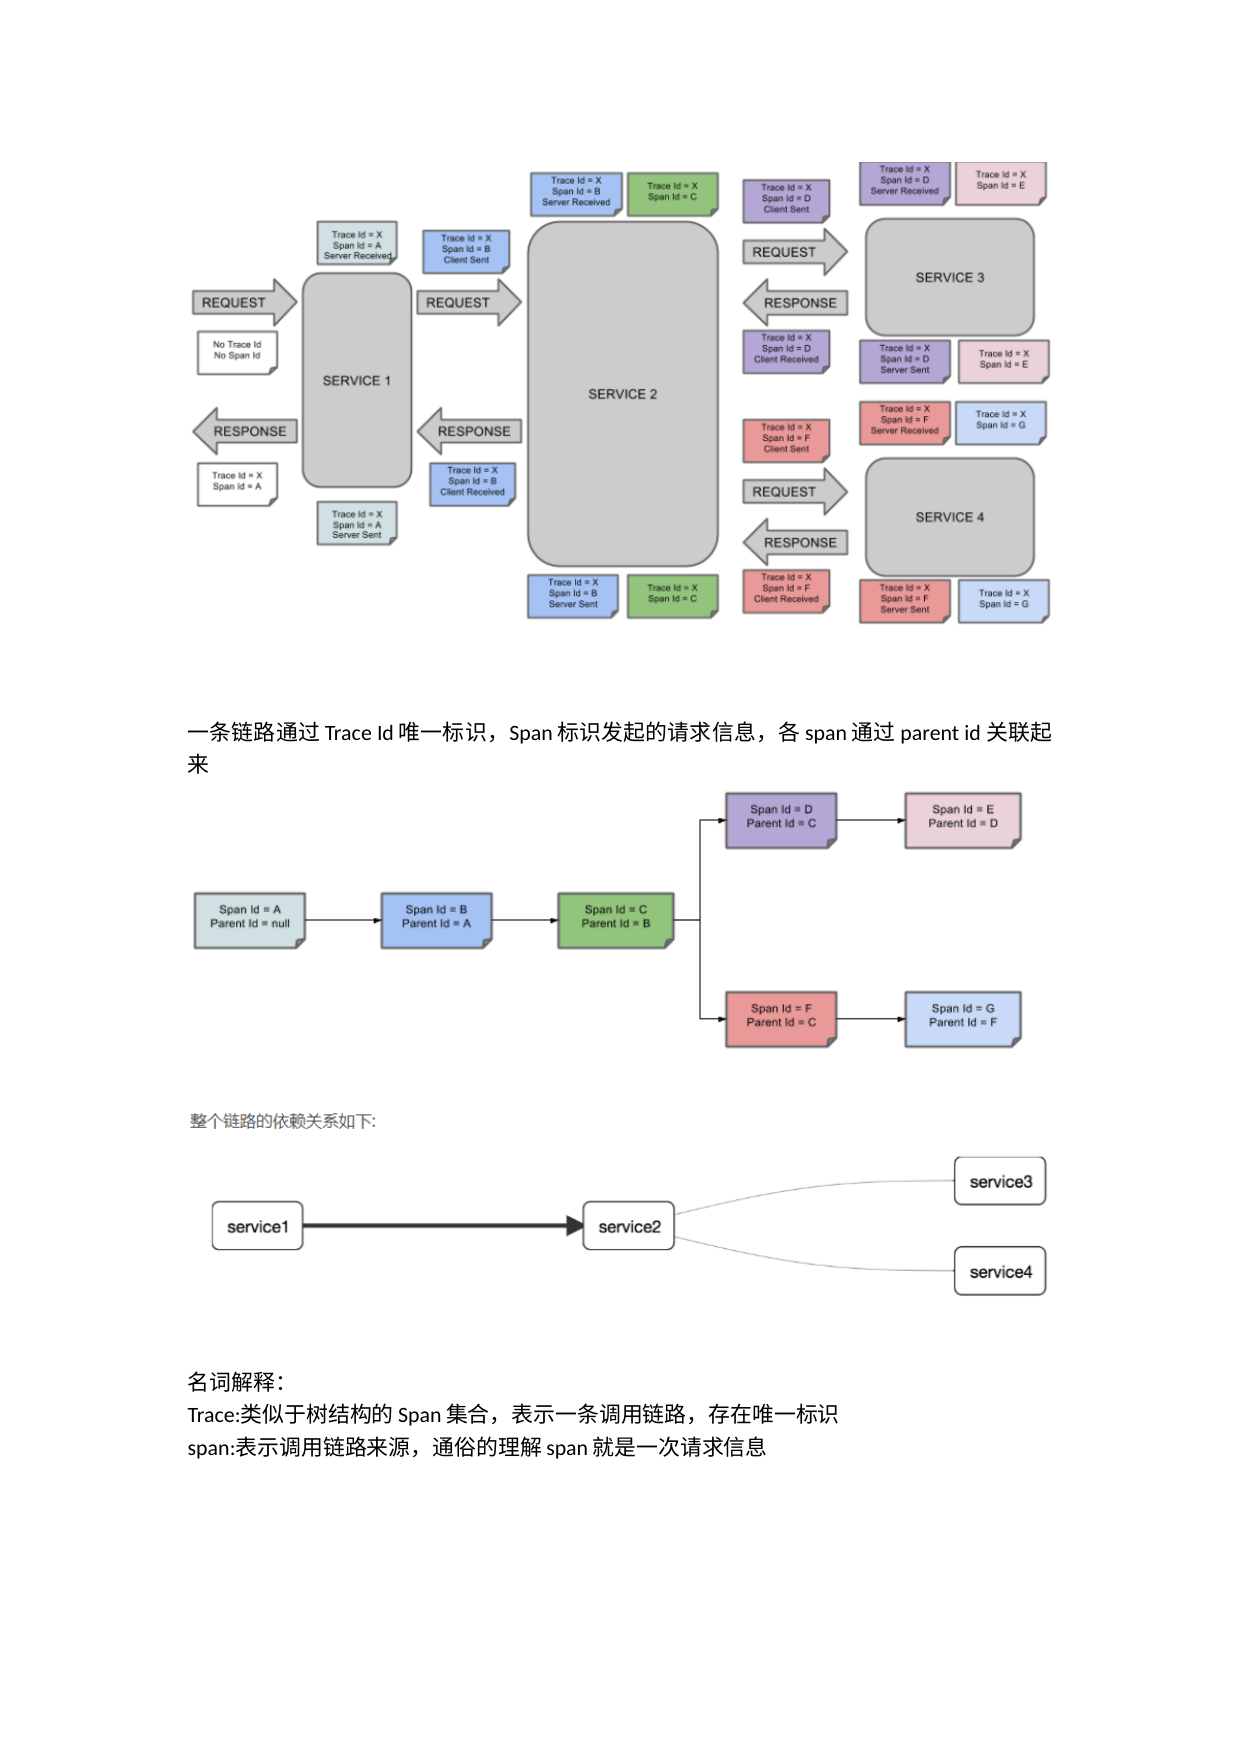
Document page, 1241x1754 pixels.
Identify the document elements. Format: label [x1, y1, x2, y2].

picture [187, 162, 1052, 627]
picture [187, 1104, 1052, 1303]
picture [187, 779, 1053, 1060]
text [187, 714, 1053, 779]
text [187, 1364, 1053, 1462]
